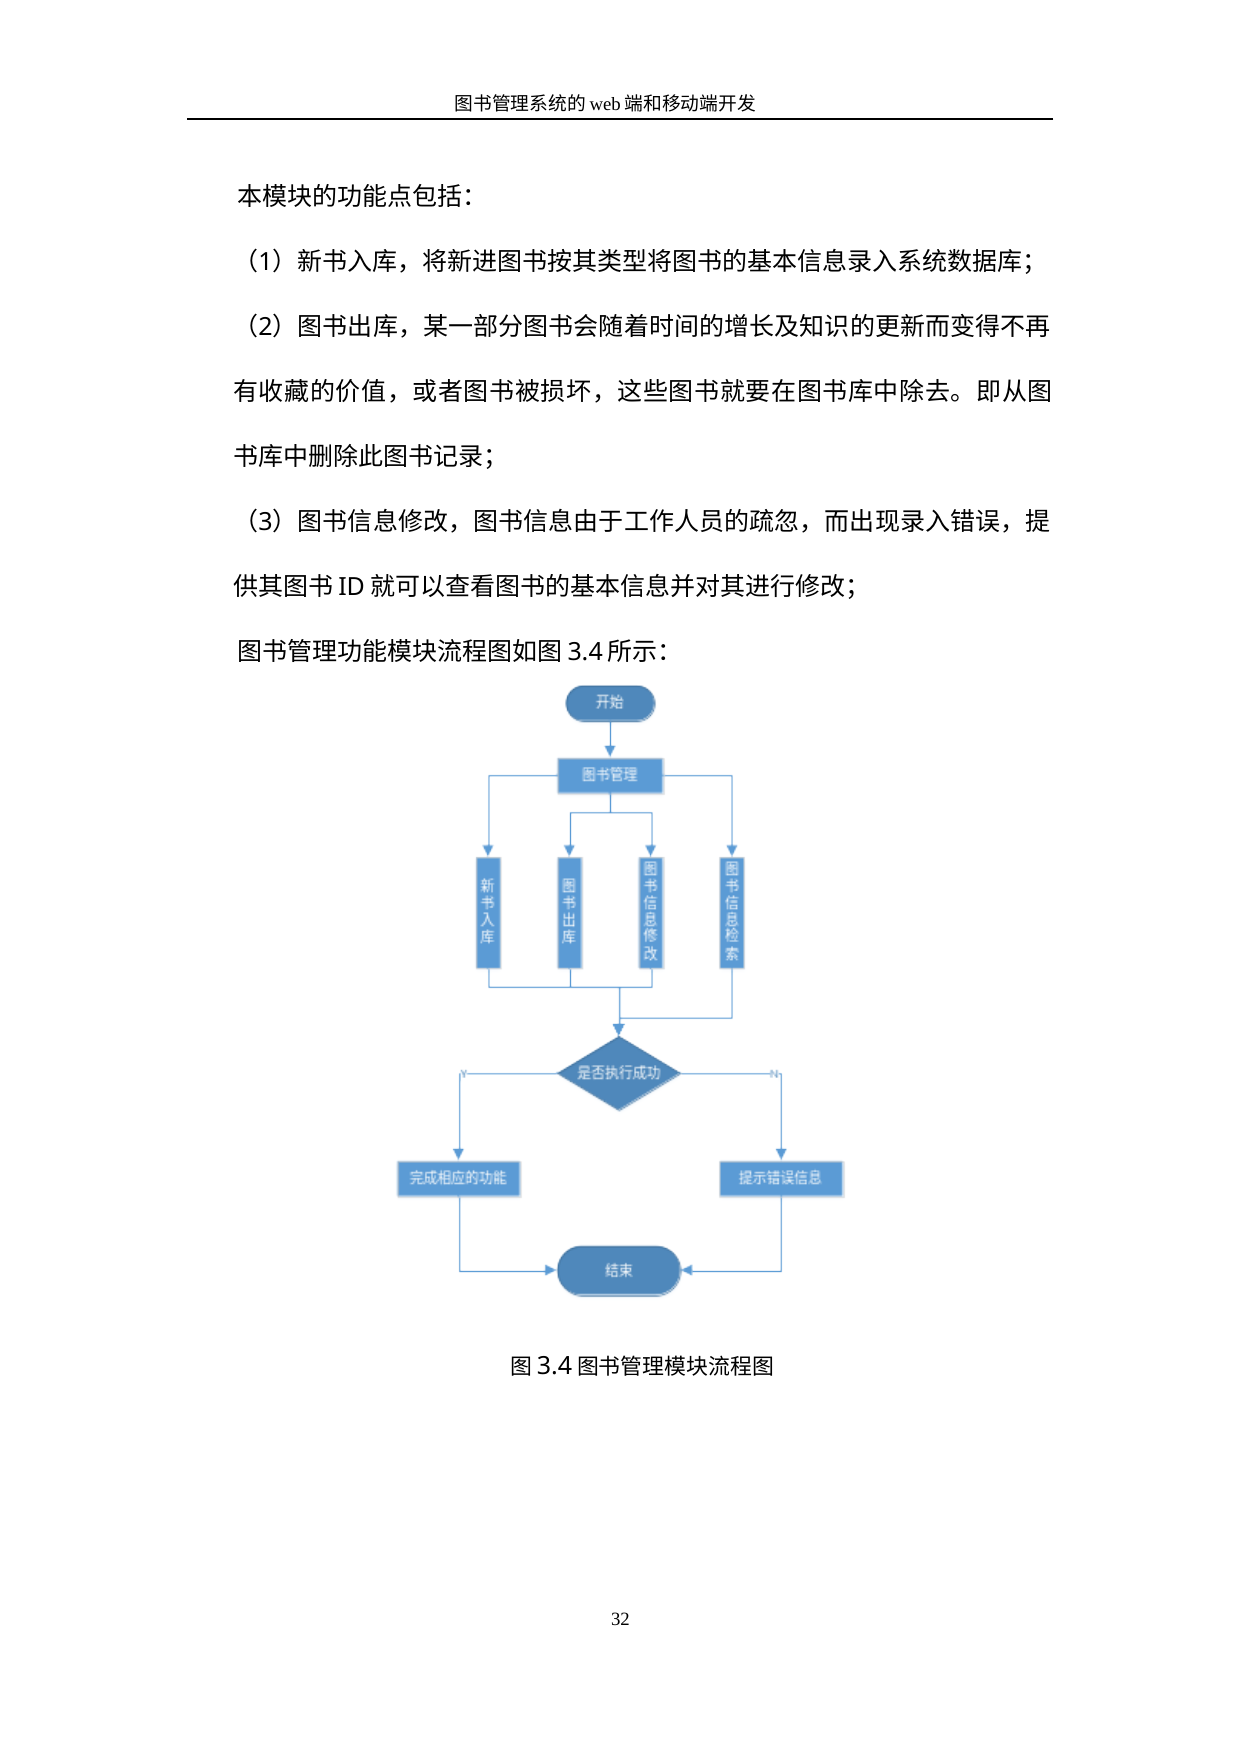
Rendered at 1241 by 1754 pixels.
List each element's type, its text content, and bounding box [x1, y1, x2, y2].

text （1）新书入库，将新进图书按其类型将图书的基本信息录入系统数据库； [233, 227, 1053, 292]
text （3）图书信息修改，图书信息由于工作人员的疏忽，而出现录入错误，提供其图书ID就可以查看图书的基本信息并对其进行修改； [233, 487, 1053, 617]
text （2）图书出库，某一部分图书会随着时间的增长及知识的更新而变得不再有收藏的价值，或者图书被损坏，这些图书就要在图书库中除去。即从图书库中删除此图书记录； [233, 292, 1053, 487]
text 图3.4图书管理模块流程图 [187, 1332, 1053, 1397]
text 图书管理功能模块流程图如图3.4所示： [187, 617, 1053, 682]
text 本模块的功能点包括： [187, 162, 1053, 227]
